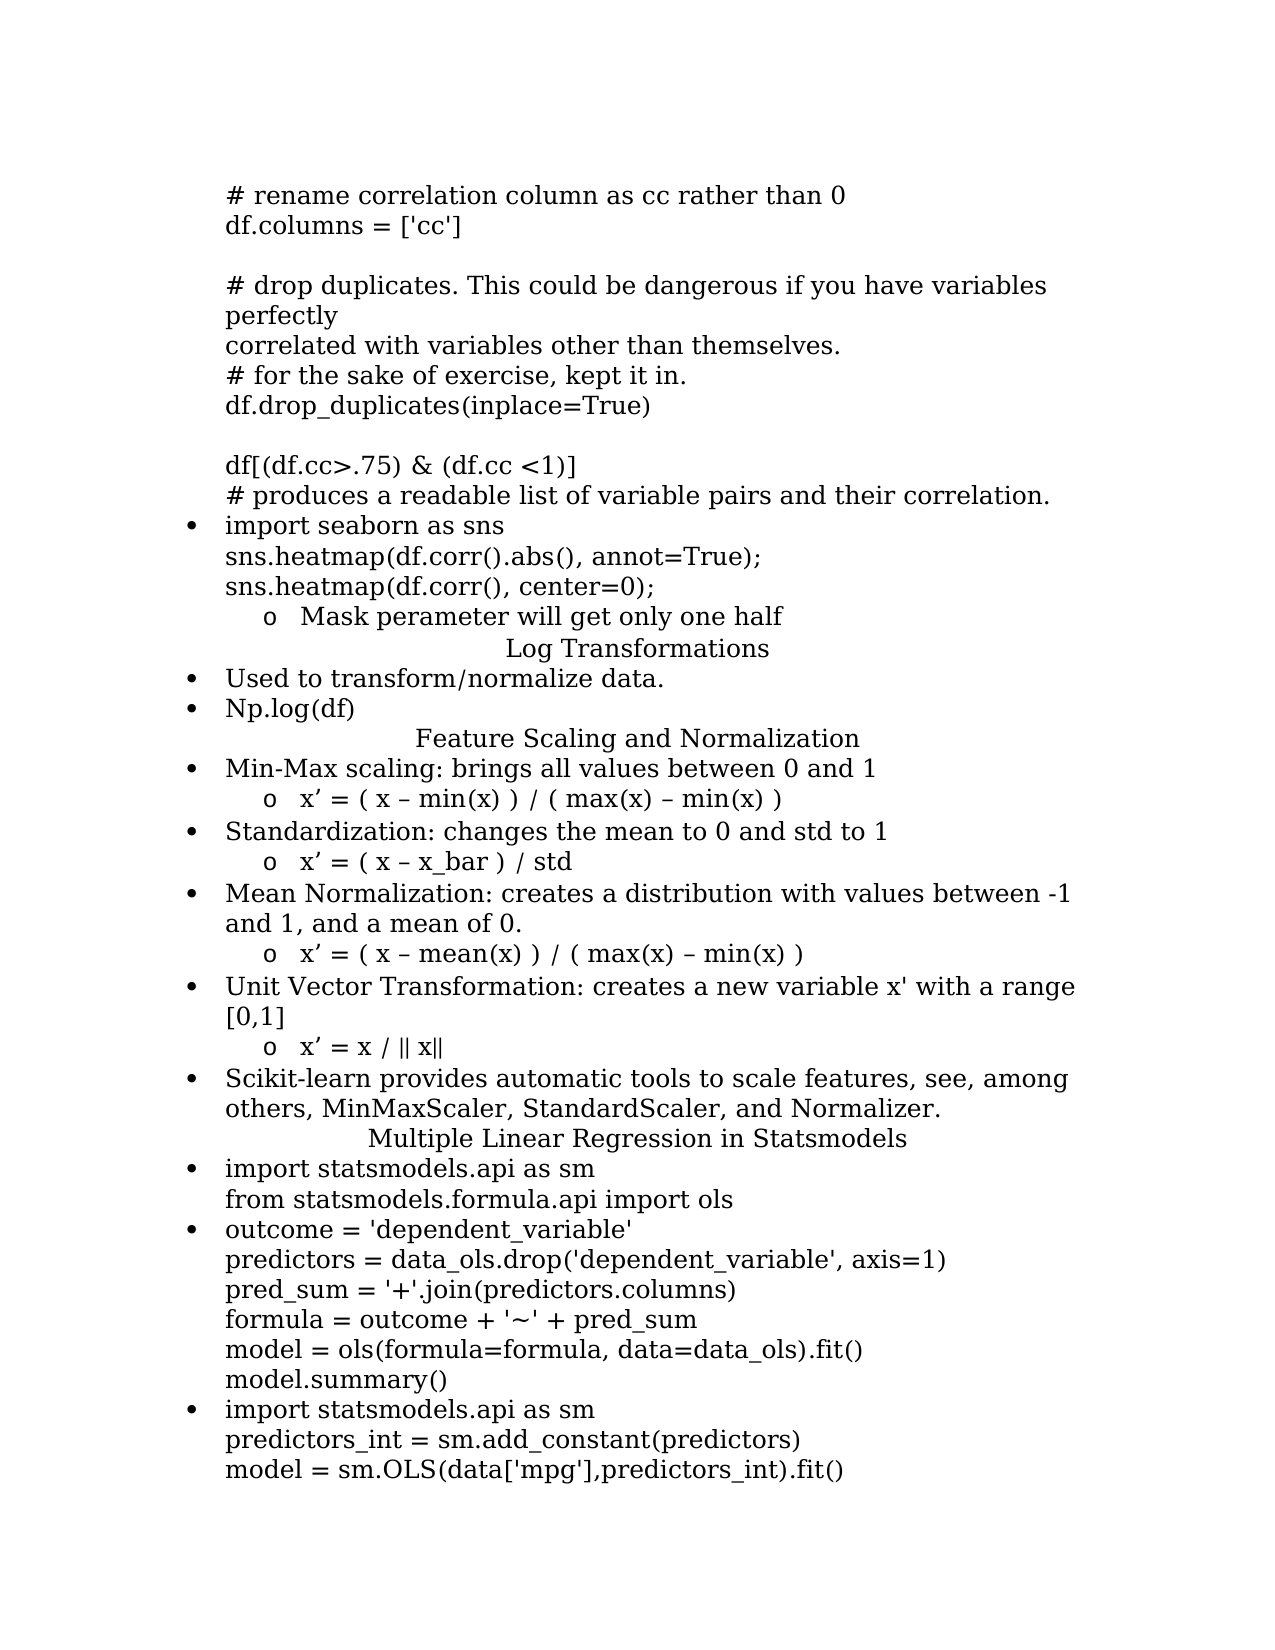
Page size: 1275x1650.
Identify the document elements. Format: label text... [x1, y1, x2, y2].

list outcome = 'dependent_variable' [187, 1213, 1125, 1243]
text Multiple Linear Regression in Statsmodels [150, 1123, 1125, 1153]
list model.summary() [225, 1363, 1125, 1393]
list x’ = ( x – x_bar ) / std [262, 846, 1125, 878]
list model = ols(formula=formula, data=data_ols).fit() [225, 1333, 1125, 1363]
list Standardization: changes the mean to 0 and std to 1 [187, 815, 1125, 846]
list Min-Max scaling: brings all values between 0 and 1 [187, 753, 1125, 783]
list correlated with variables other than themselves. [225, 330, 1125, 360]
list # produces a readable list of variable pairs and their correlation. [225, 480, 1125, 510]
list Mean Normalization: creates a distribution with values between -1 and 1, and a mean of 0. [187, 878, 1125, 938]
list sns.heatmap(df.corr().abs(), annot=True); [225, 540, 1125, 570]
list x’ = ( x – min(x) ) / ( max(x) – min(x) ) [262, 783, 1125, 815]
text Feature Scaling and Normalization [150, 723, 1125, 753]
list pred_sum = '+'.join(predictors.columns) [225, 1273, 1125, 1303]
list # drop duplicates. This could be dangerous if you have variables perfectly [225, 270, 1125, 330]
list df[(df.cc>.75) & (df.cc <1)] [225, 450, 1125, 480]
list import statsmodels.api as sm [187, 1153, 1125, 1183]
list from statsmodels.formula.api import ols [225, 1183, 1125, 1213]
list # rename correlation column as cc rather than 0 [225, 180, 1125, 210]
list Scikit-learn provides automatic tools to scale features, see, among others, MinMaxScaler, StandardScaler, and Normalizer. [187, 1063, 1125, 1123]
list # for the sake of exercise, kept it in. [225, 360, 1125, 390]
text Log Transformations [150, 632, 1125, 662]
list df.columns = ['cc'] [225, 210, 1125, 240]
list import seaborn as sns [187, 510, 1125, 540]
list x’ = ( x – mean(x) ) / ( max(x) – min(x) ) [262, 938, 1125, 970]
list formula = outcome + '~' + pred_sum [225, 1303, 1125, 1333]
list Unit Vector Transformation: creates a new variable x' with a range [0,1] [187, 970, 1125, 1031]
list sns.heatmap(df.corr(), center=0); [225, 570, 1125, 600]
list import statsmodels.api as sm [187, 1393, 1125, 1424]
list Used to transform/normalize data. [187, 662, 1125, 693]
list df.drop_duplicates(inplace=True) [225, 390, 1125, 420]
list model = sm.OLS(data['mpg'],predictors_int).fit() [225, 1454, 1125, 1484]
list Np.log(df) [187, 693, 1125, 723]
list x’ = x / || x|| [262, 1031, 1125, 1063]
list Mask perameter will get only one half [262, 600, 1125, 632]
list predictors = data_ols.drop('dependent_variable', axis=1) [225, 1243, 1125, 1273]
list predictors_int = sm.add_constant(predictors) [225, 1424, 1125, 1454]
